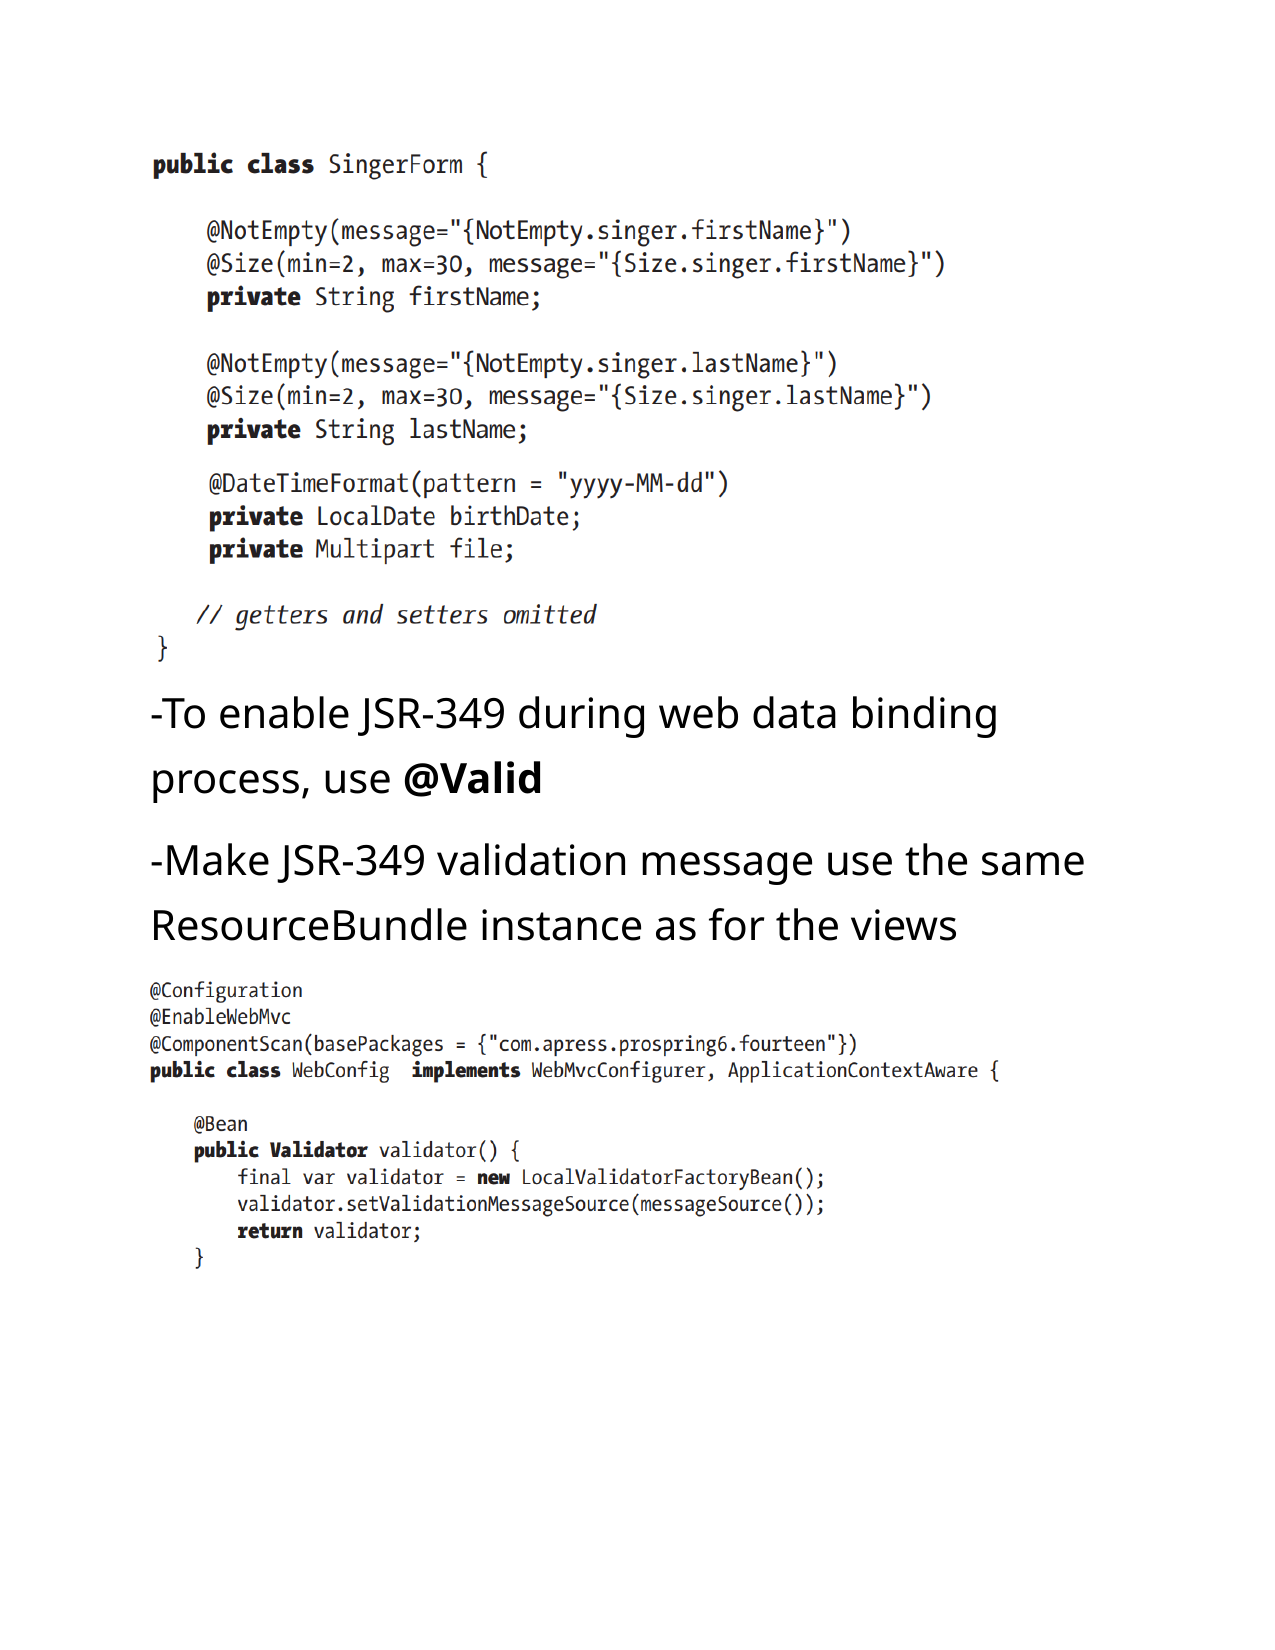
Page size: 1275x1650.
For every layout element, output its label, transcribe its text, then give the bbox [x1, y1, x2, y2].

text -To enable JSR-349 during web data binding process, use @Valid [150, 684, 1125, 806]
picture [150, 978, 1002, 1270]
picture [150, 150, 947, 446]
picture [150, 467, 728, 663]
text -Make JSR-349 validation message use the same ResourceBundle instance as for the views [150, 831, 1125, 953]
